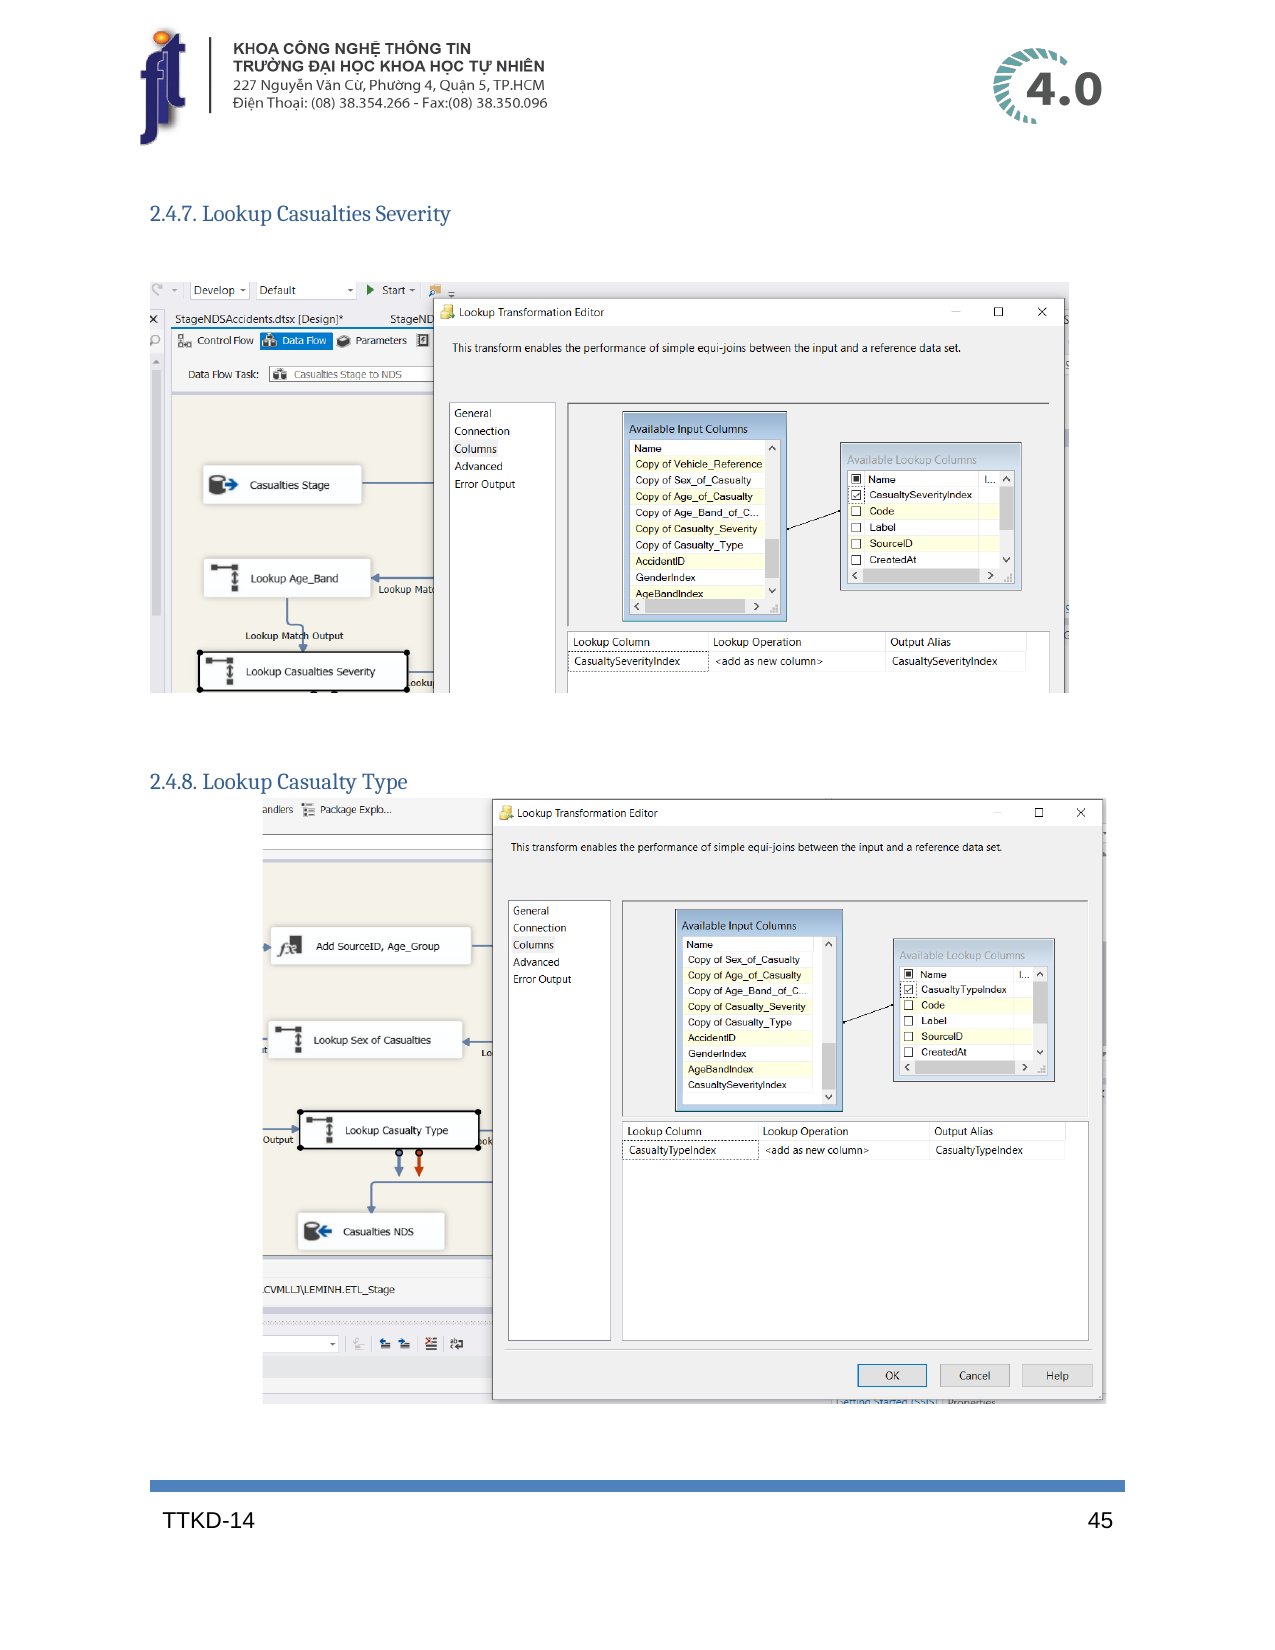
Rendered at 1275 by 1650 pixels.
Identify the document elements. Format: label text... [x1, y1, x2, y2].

subtitle 2.4.7. Lookup Casualties Severity [150, 201, 1125, 227]
picture [985, 41, 1108, 127]
subtitle 2.4.8. Lookup Casualty Type [150, 769, 1125, 795]
picture [150, 282, 1069, 693]
picture [262, 798, 1107, 1404]
picture [117, 21, 580, 167]
